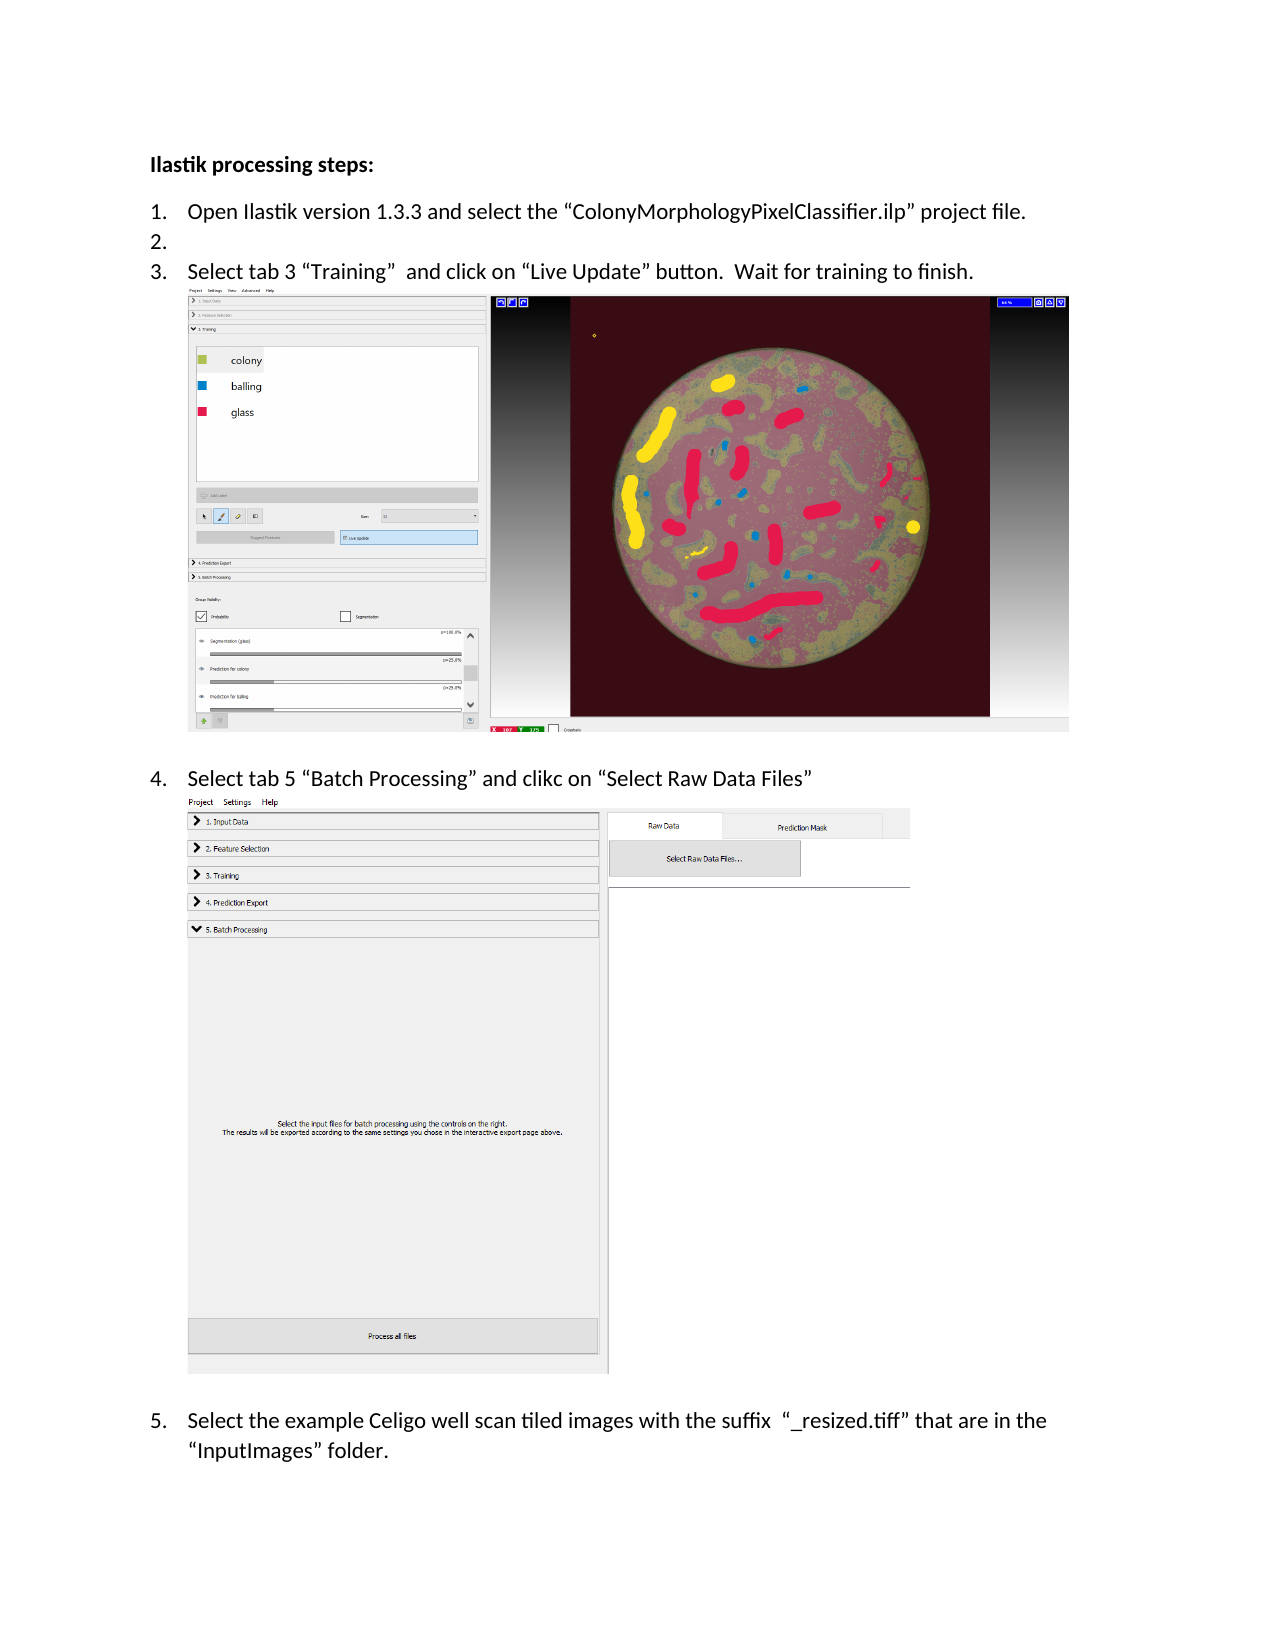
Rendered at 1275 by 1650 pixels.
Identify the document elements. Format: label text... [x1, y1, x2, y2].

list Select tab 3 “Training” and click on “Live Update” button. Wait for training to finish. [150, 257, 1125, 285]
picture [187, 794, 911, 1374]
text Ilastik processing steps: [150, 150, 1125, 178]
list Open Ilastik version 1.3.3 and select the “ColonyMorphologyPixelClassifier.ilp” project file. [150, 197, 1125, 225]
picture [187, 287, 1069, 732]
list Select the example Celigo well scan tiled images with the suffix “_resized.tiff” that are in the “InputImages” folder. [150, 1406, 1125, 1464]
list Select tab 5 “Batch Processing” and clikc on “Select Raw Data Files” [150, 764, 1125, 792]
